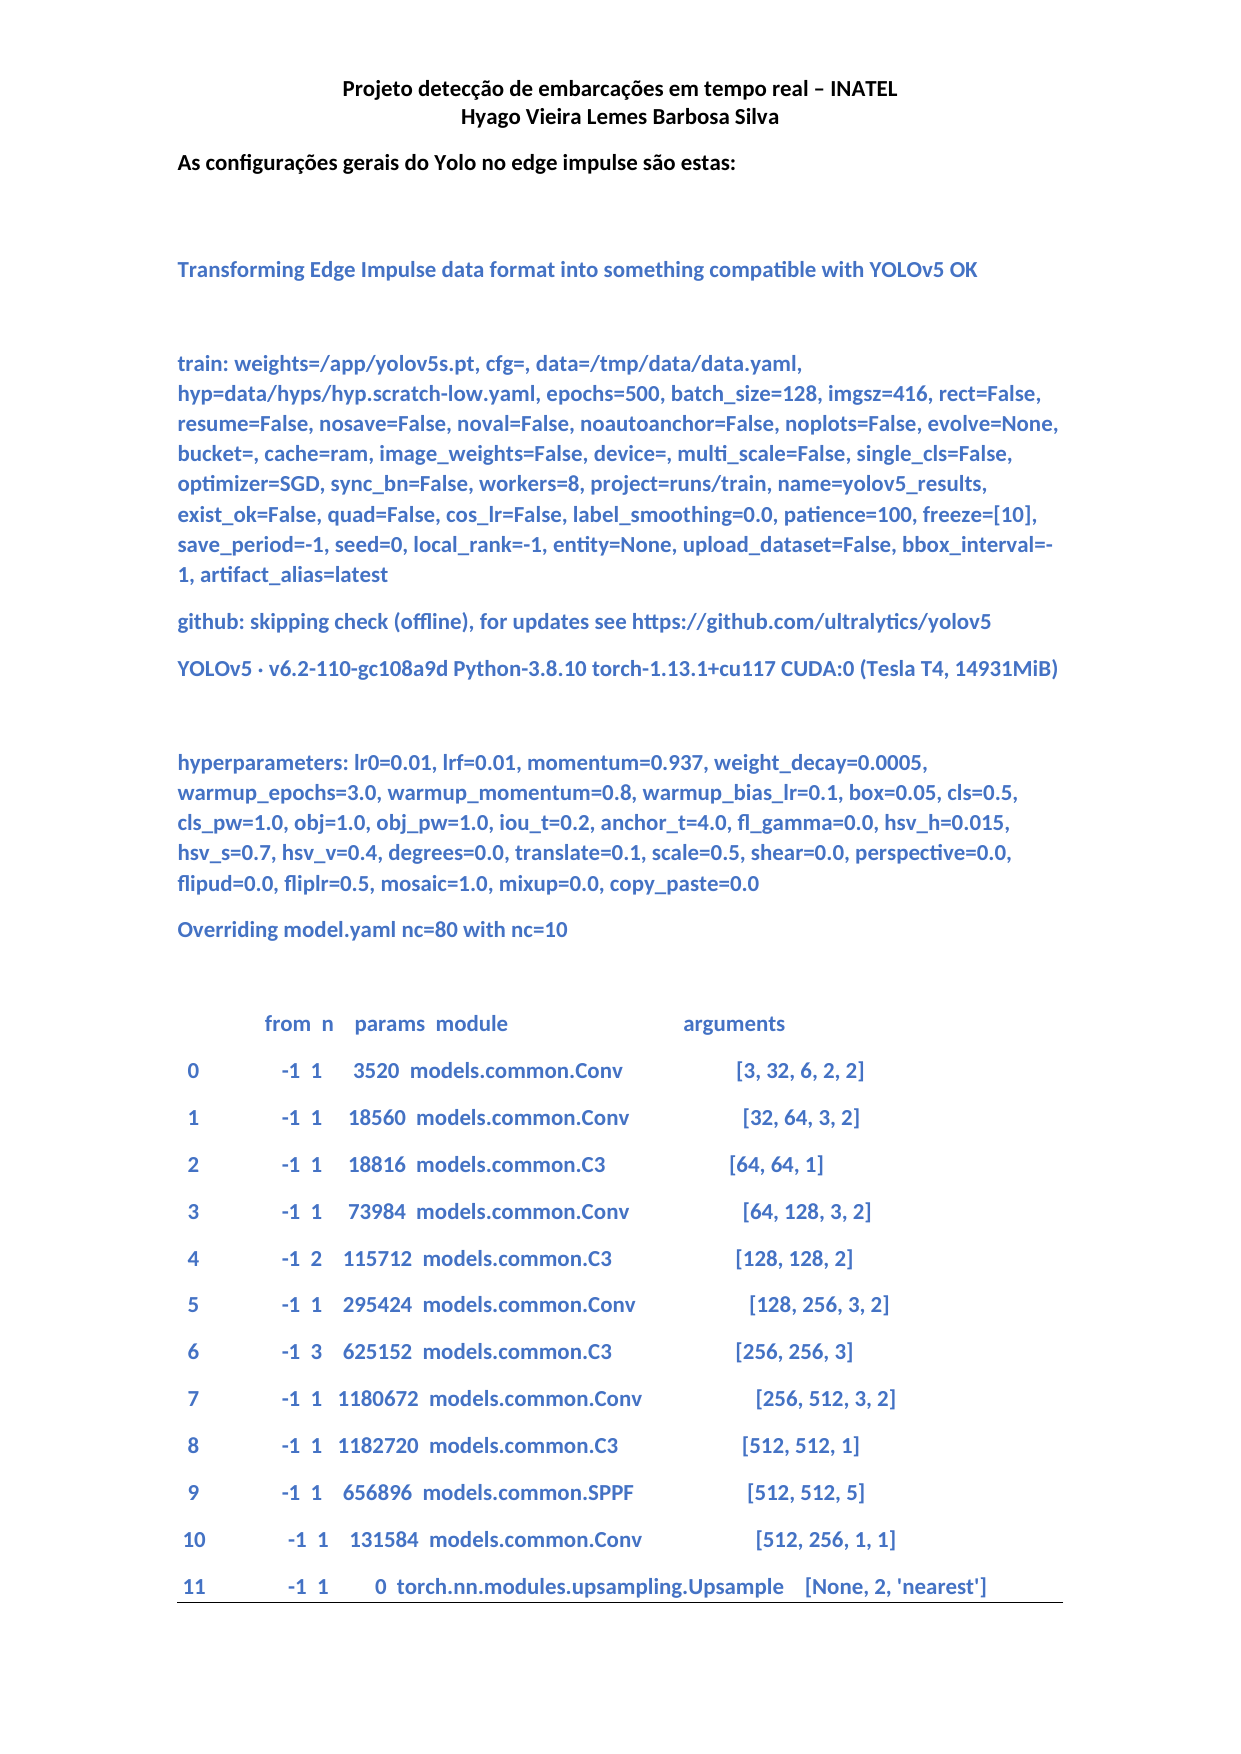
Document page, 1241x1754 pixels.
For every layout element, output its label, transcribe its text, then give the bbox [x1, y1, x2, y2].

text 2 -1 1 18816 models.common.C3 [64, 64, 1] [177, 1150, 1063, 1178]
text 4 -1 2 115712 models.common.C3 [128, 128, 2] [177, 1244, 1063, 1272]
text 5 -1 1 295424 models.common.Conv [128, 256, 3, 2] [177, 1291, 1063, 1318]
text 3 -1 1 73984 models.common.Conv [64, 128, 3, 2] [177, 1197, 1063, 1225]
text 8 -1 1 1182720 models.common.C3 [512, 512, 1] [177, 1431, 1063, 1459]
text Transforming Edge Impulse data format into something compatible with YOLOv5 OK [177, 194, 1063, 283]
text 11 -1 1 0 torch.nn.modules.upsampling.Upsample [None, 2, 'nearest'] [177, 1572, 1063, 1602]
text 6 -1 3 625152 models.common.C3 [256, 256, 3] [177, 1337, 1063, 1365]
text Overriding model.yaml nc=80 with nc=10 [177, 916, 1063, 943]
text 1 -1 1 18560 models.common.Conv [32, 64, 3, 2] [177, 1103, 1063, 1131]
text 9 -1 1 656896 models.common.SPPF [512, 512, 5] [177, 1478, 1063, 1506]
text train: weights=/app/yolov5s.pt, cfg=, data=/tmp/data/data.yaml, hyp=data/hyps/hyp.scratch-low.yaml, epochs=500, batch_size=128, imgsz=416, rect=False, resume=False, nosave=False, noval=False, noautoanchor=False, noplots=False, evolve=None, bucket=, cache=ram, image_weights=False, device=, multi_scale=False, single_cls=False, optimizer=SGD, sync_bn=False, workers=8, project=runs/train, name=yolov5_results, exist_ok=False, quad=False, cos_lr=False, label_smoothing=0.0, patience=100, freeze=[10], save_period=-1, seed=0, local_rank=-1, entity=None, upload_dataset=False, bbox_interval=-1, artifact_alias=latest [177, 349, 1063, 588]
text YOLOv5 🚀 v6.2-110-gc108a9d Python-3.8.10 torch-1.13.1+cu117 CUDA:0 (Tesla T4, 14931MiB) [177, 654, 1063, 682]
text 10 -1 1 131584 models.common.Conv [512, 256, 1, 1] [177, 1525, 1063, 1553]
text 7 -1 1 1180672 models.common.Conv [256, 512, 3, 2] [177, 1384, 1063, 1412]
text from n params module arguments [177, 1009, 1063, 1037]
text hyperparameters: lr0=0.01, lrf=0.01, momentum=0.937, weight_decay=0.0005, warmup_epochs=3.0, warmup_momentum=0.8, warmup_bias_lr=0.1, box=0.05, cls=0.5, cls_pw=1.0, obj=1.0, obj_pw=1.0, iou_t=0.2, anchor_t=4.0, fl_gamma=0.0, hsv_h=0.015, hsv_s=0.7, hsv_v=0.4, degrees=0.0, translate=0.1, scale=0.5, shear=0.0, perspective=0.0, flipud=0.0, fliplr=0.5, mosaic=1.0, mixup=0.0, copy_paste=0.0 [177, 748, 1063, 897]
text github: skipping check (offline), for updates see https://github.com/ultralytics/yolov5 [177, 607, 1063, 635]
text 0 -1 1 3520 models.common.Conv [3, 32, 6, 2, 2] [177, 1056, 1063, 1084]
text As configurações gerais do Yolo no edge impulse são estas: [177, 148, 1063, 176]
